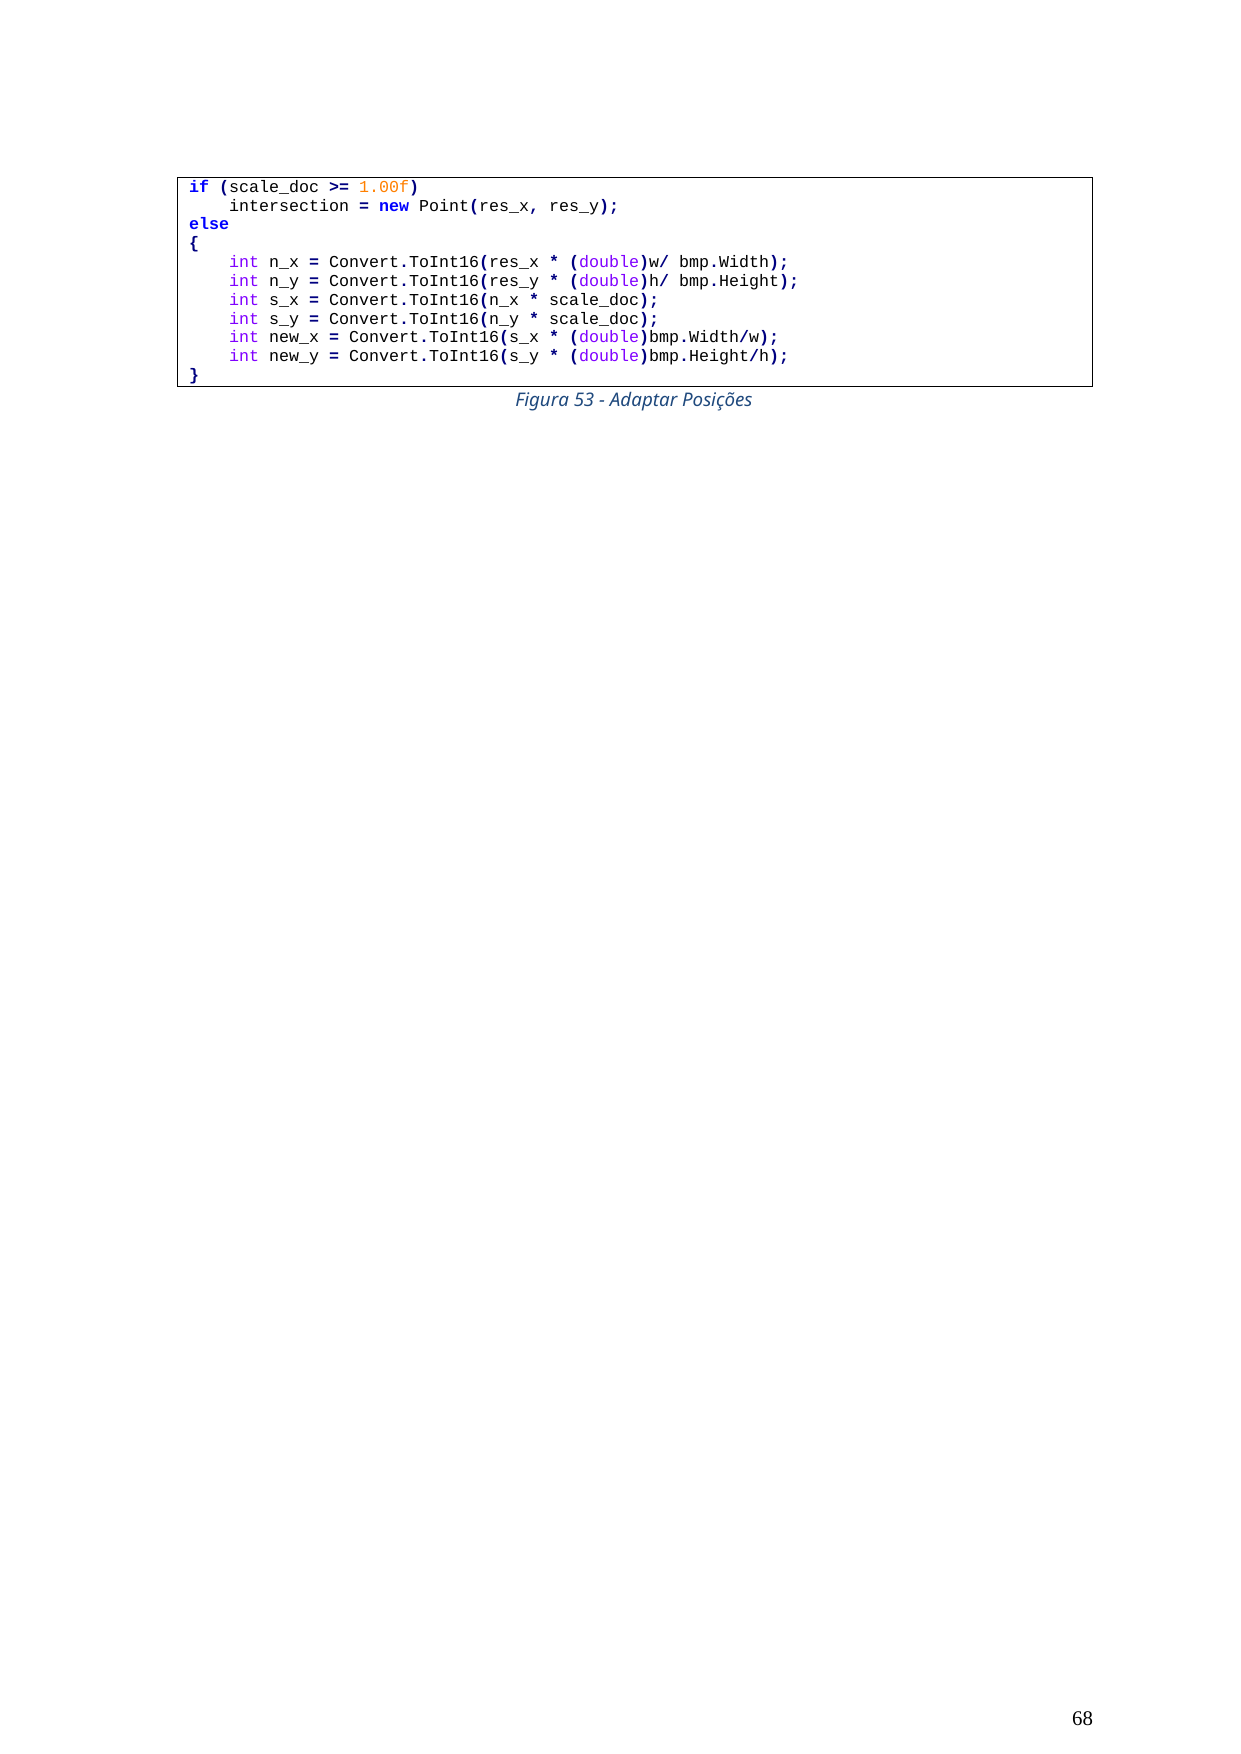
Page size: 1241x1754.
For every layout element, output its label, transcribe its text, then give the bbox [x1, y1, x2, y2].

table_header if (scale_doc >= 1.00f) intersection = new Point(res_x, res_y); else { int n_x = Convert.ToInt16(res_x * (double)w/ bmp.Width); int n_y = Convert.ToInt16(res_y * (double)h/ bmp.Height); int s_x = Convert.ToInt16(n_x * scale_doc); int s_y = Convert.ToInt16(n_y * scale_doc); int new_x = Convert.ToInt16(s_x * (double)bmp.Width/w); int new_y = Convert.ToInt16(s_y * (double)bmp.Height/h); } [178, 178, 1092, 386]
text Figura 53 - Adaptar Posições [177, 387, 1092, 412]
